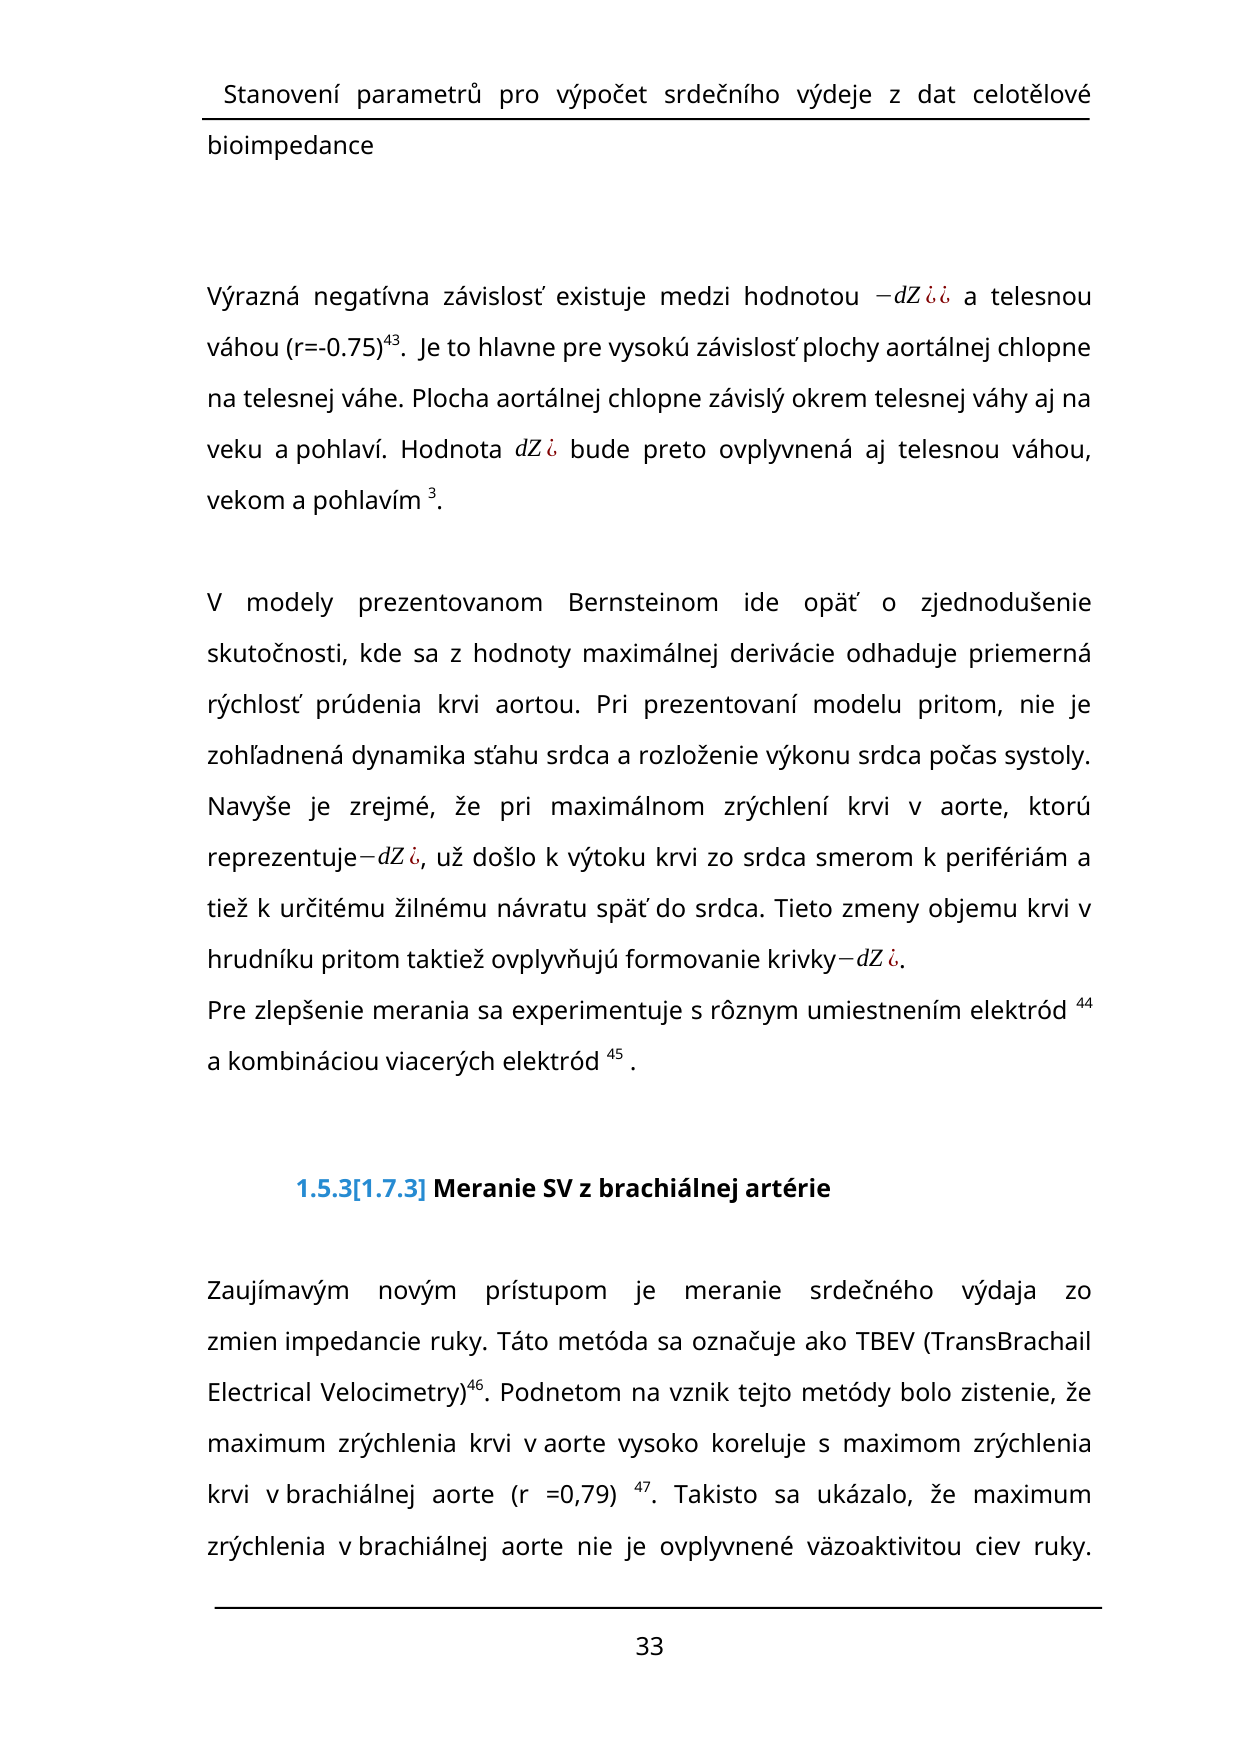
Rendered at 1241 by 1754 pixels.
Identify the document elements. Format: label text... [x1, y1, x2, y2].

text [207, 1273, 1092, 1562]
text V modely prezentovanom Bernsteinom ide opäť o zjednodušenie skutočnosti, kde sa z hodnoty maximálnej derivácie odhaduje priemerná rýchlosť prúdenia krvi aortou. Pri prezentovaní modelu pritom, nie je zohľadnená dynamika sťahu srdca a rozloženie výkonu srdca počas systoly. Navyše je zrejmé, že pri maximálnom zrýchlení krvi v aorte, ktorú reprezentuje, už došlo k výtoku krvi zo srdca smerom k perifériám a tiež k určitému žilnému návratu späť do srdca. Tieto zmeny objemu krvi v hrudníku pritom taktiež ovplyvňujú formovanie krivky. [207, 584, 1092, 976]
text Pre zlepšenie merania sa experimentuje s rôznym umiestnením elektród 44 a kombináciou viacerých elektród 45 . [207, 993, 1092, 1078]
text Výrazná negatívna závislosť existuje medzi hodnotou a telesnou váhou (r=-0.75)43. Je to hlavne pre vysokú závislosť plochy aortálnej chlopne na telesnej váhe. Plocha aortálnej chlopne závislý okrem telesnej váhy aj na veku a pohlaví. Hodnota bude preto ovplyvnená aj telesnou váhou, vekom a pohlavím 3. [207, 278, 1092, 516]
subtitle Meranie SV z brachiálnej artérie [295, 1171, 1092, 1205]
